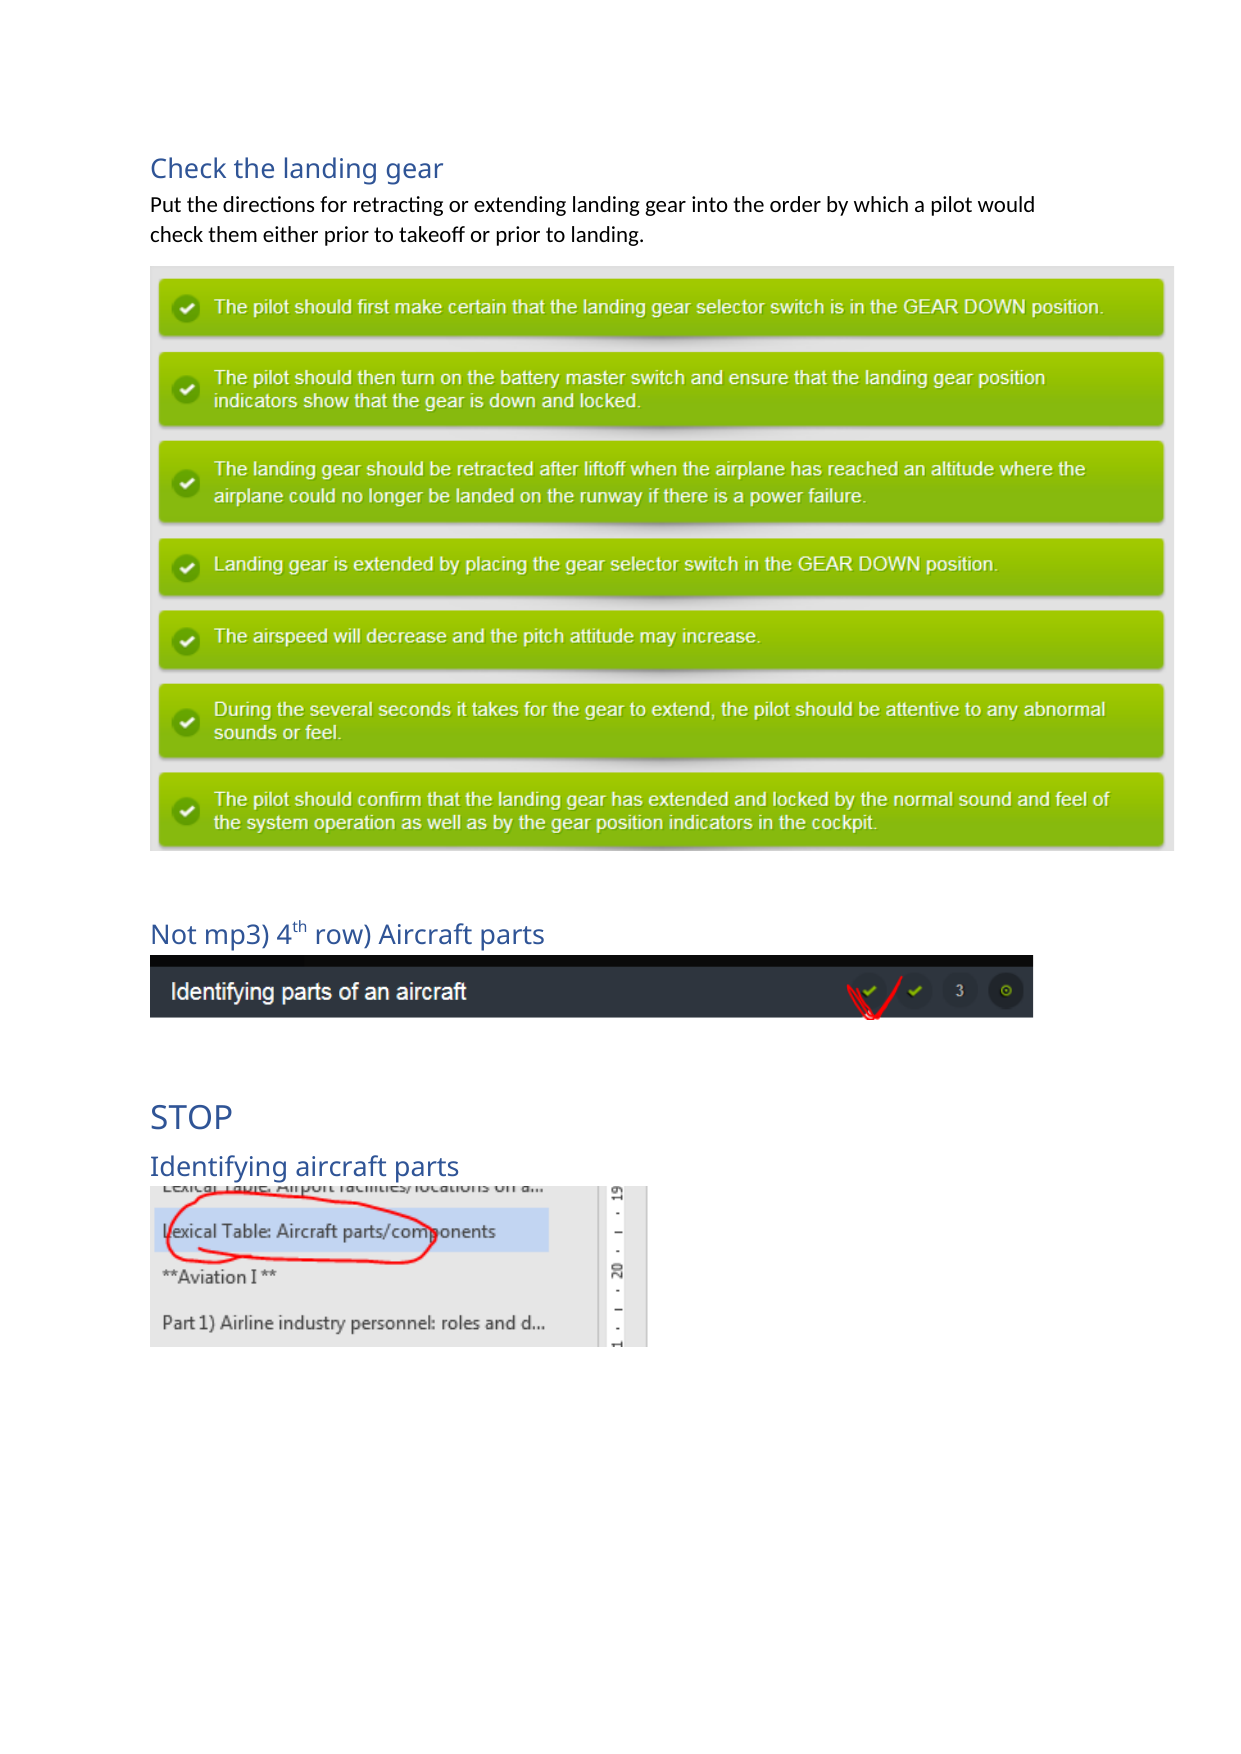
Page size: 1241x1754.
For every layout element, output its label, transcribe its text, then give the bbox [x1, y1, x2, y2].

subtitle Not mp3) 4th row) Aircraft parts [150, 916, 1090, 953]
subtitle STOP [150, 1094, 1090, 1139]
picture [150, 1186, 664, 1347]
subtitle Check the landing gear [150, 150, 1090, 187]
picture [150, 955, 1034, 1020]
text Put the directions for retracting or extending landing gear into the order by which a pilot would check them either prior to takeoff or prior to landing. [150, 190, 1090, 248]
picture [150, 266, 1175, 851]
subtitle Identifying aircraft parts [150, 1147, 1090, 1184]
